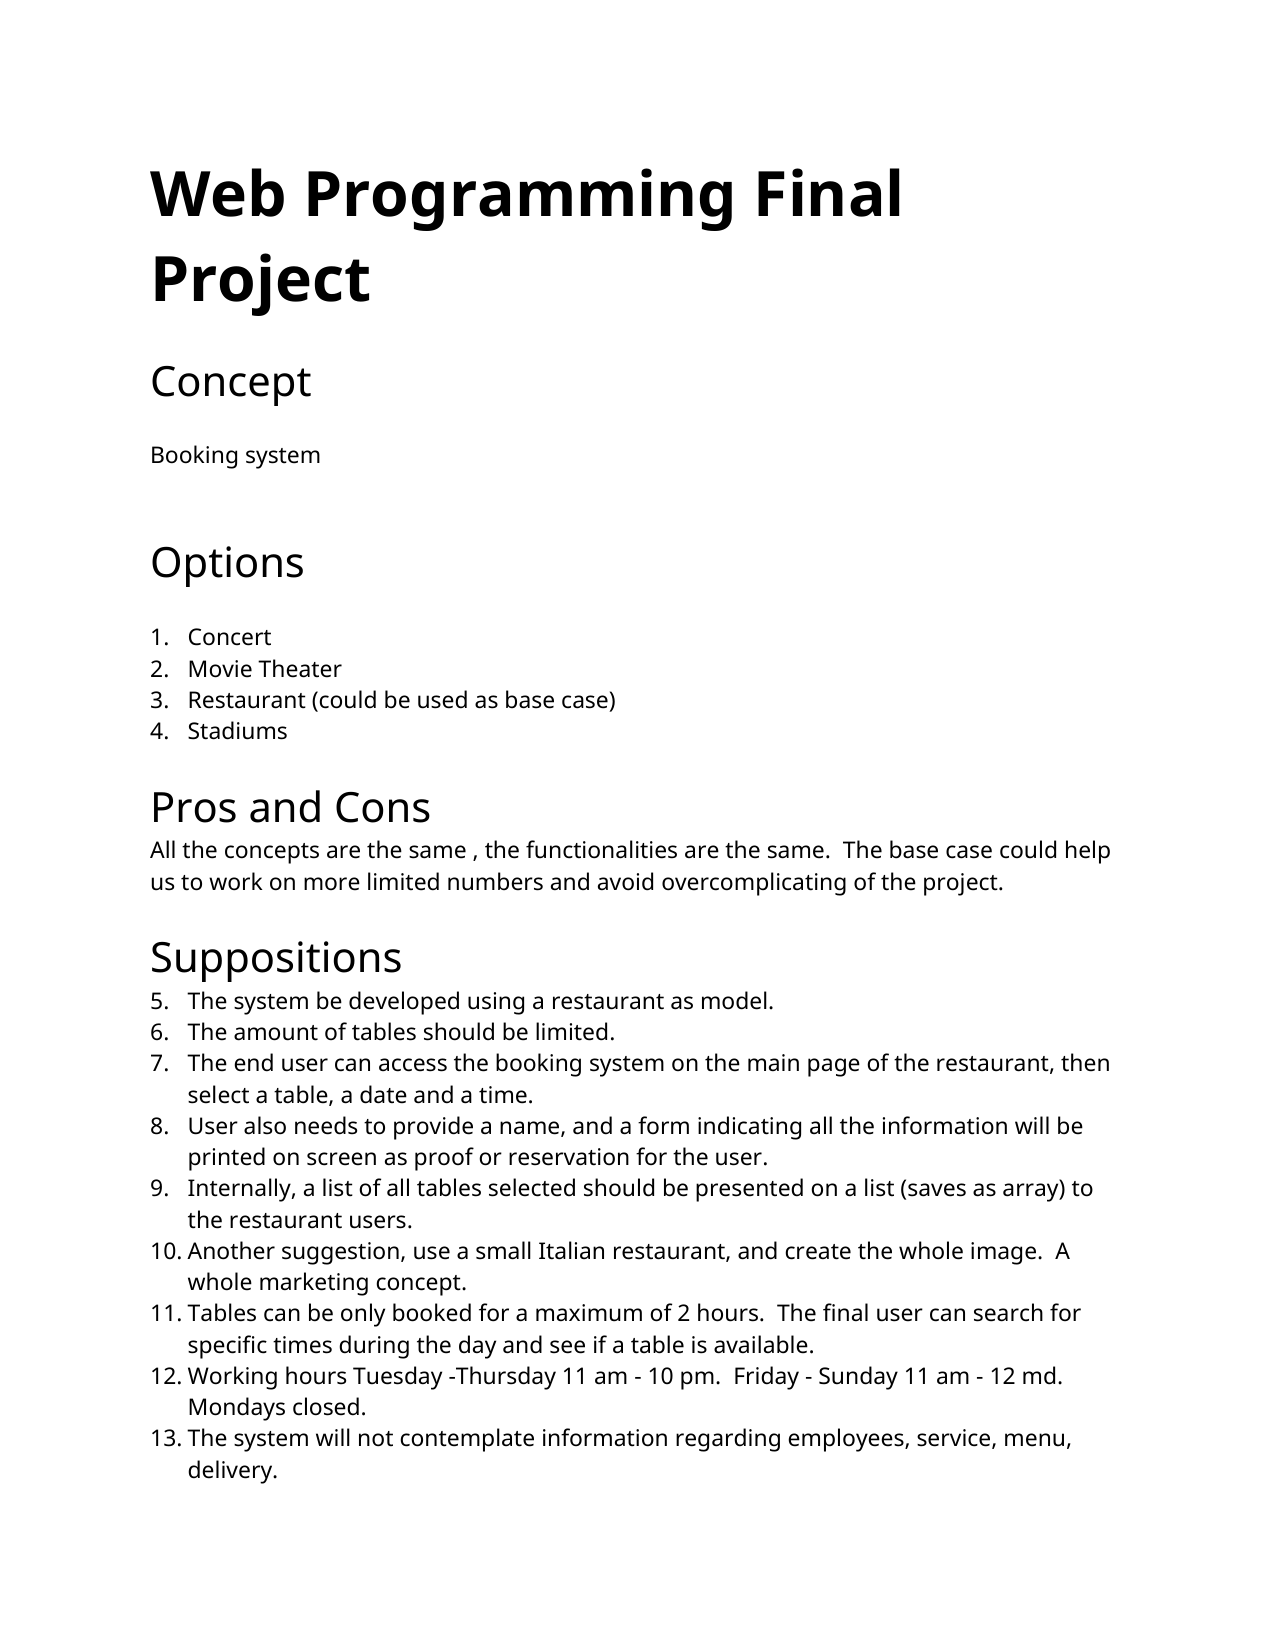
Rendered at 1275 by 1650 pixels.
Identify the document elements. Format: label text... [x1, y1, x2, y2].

list The system will not contemplate information regarding employees, service, menu, delivery. [150, 1422, 1125, 1485]
list Another suggestion, use a small Italian restaurant, and create the whole image. A whole marketing concept. [150, 1235, 1125, 1297]
list Working hours Tuesday -Thursday 11 am - 10 pm. Friday - Sunday 11 am - 12 md. Mondays closed. [150, 1360, 1125, 1422]
list User also needs to provide a name, and a form indicating all the information will be printed on screen as proof or reservation for the user. [150, 1110, 1125, 1172]
list The end user can access the booking system on the main page of the restaurant, then select a table, a date and a time. [150, 1047, 1125, 1110]
text Booking system [150, 439, 1125, 471]
list Restaurant (could be used as base case) [150, 684, 1125, 715]
subtitle Pros and Cons [150, 777, 1125, 834]
list The system be developed using a restaurant as model. [150, 985, 1125, 1016]
subtitle Suppositions [150, 928, 1125, 985]
title Web Programming Final Project [150, 150, 1125, 320]
subtitle Options [150, 533, 1125, 590]
text All the concepts are the same , the functionalities are the same. The base case could help us to work on more limited numbers and avoid overcomplicating of the project. [150, 834, 1125, 897]
list The amount of tables should be limited. [150, 1016, 1125, 1047]
list Movie Theater [150, 652, 1125, 684]
list Concert [150, 621, 1125, 652]
subtitle Concept [150, 351, 1125, 408]
list Tables can be only booked for a maximum of 2 hours. The final user can search for specific times during the day and see if a table is available. [150, 1297, 1125, 1360]
list Internally, a list of all tables selected should be presented on a list (saves as array) to the restaurant users. [150, 1172, 1125, 1235]
list Stadiums [150, 715, 1125, 746]
